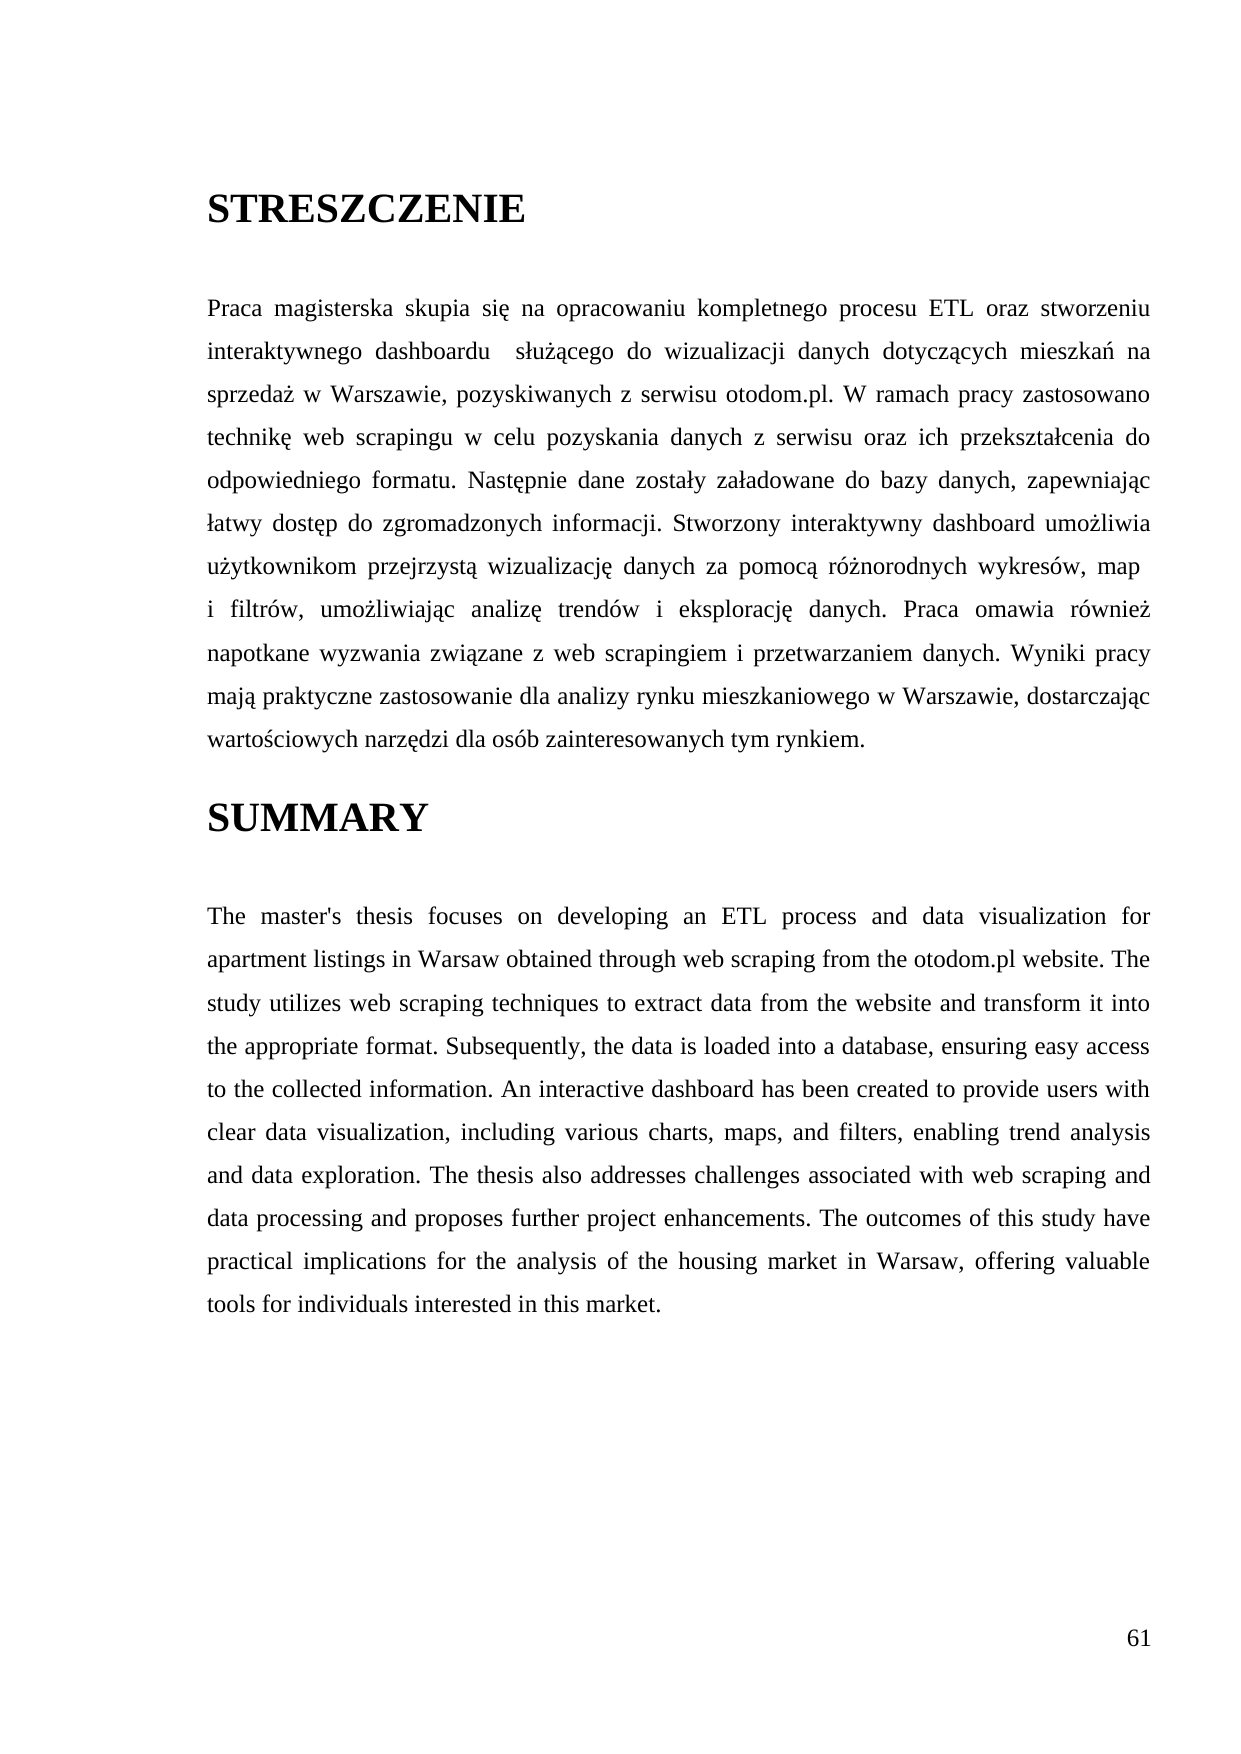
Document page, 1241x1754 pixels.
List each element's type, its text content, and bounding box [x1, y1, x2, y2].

text Praca magisterska skupia się na opracowaniu kompletnego procesu ETL oraz stworzeniu interaktywnego dashboardu służącego do wizualizacji danych dotyczących mieszkań na sprzedaż w Warszawie, pozyskiwanych z serwisu otodom.pl. W ramach pracy zastosowano technikę web scrapingu w celu pozyskania danych z serwisu oraz ich przekształcenia do odpowiedniego formatu. Następnie dane zostały załadowane do bazy danych, zapewniając łatwy dostęp do zgromadzonych informacji. Stworzony interaktywny dashboard umożliwia użytkownikom przejrzystą wizualizację danych za pomocą różnorodnych wykresów, map i filtrów, umożliwiając analizę trendów i eksplorację danych. Praca omawia również napotkane wyzwania związane z web scrapingiem i przetwarzaniem danych. Wyniki pracy mają praktyczne zastosowanie dla analizy rynku mieszkaniowego w Warszawie, dostarczając wartościowych narzędzi dla osób zainteresowanych tym rynkiem. [207, 293, 1152, 753]
text Streszczenie [207, 183, 1152, 231]
text The master's thesis focuses on developing an ETL process and data visualization for apartment listings in Warsaw obtained through web scraping from the otodom.pl website. The study utilizes web scraping techniques to extract data from the website and transform it into the appropriate format. Subsequently, the data is loaded into a database, ensuring easy access to the collected information. An interactive dashboard has been created to provide users with clear data visualization, including various charts, maps, and filters, enabling trend analysis and data exploration. The thesis also addresses challenges associated with web scraping and data processing and proposes further project enhancements. The outcomes of this study have practical implications for the analysis of the housing market in Warsaw, offering valuable tools for individuals interested in this market. [207, 901, 1152, 1318]
text Summary [207, 792, 1152, 840]
